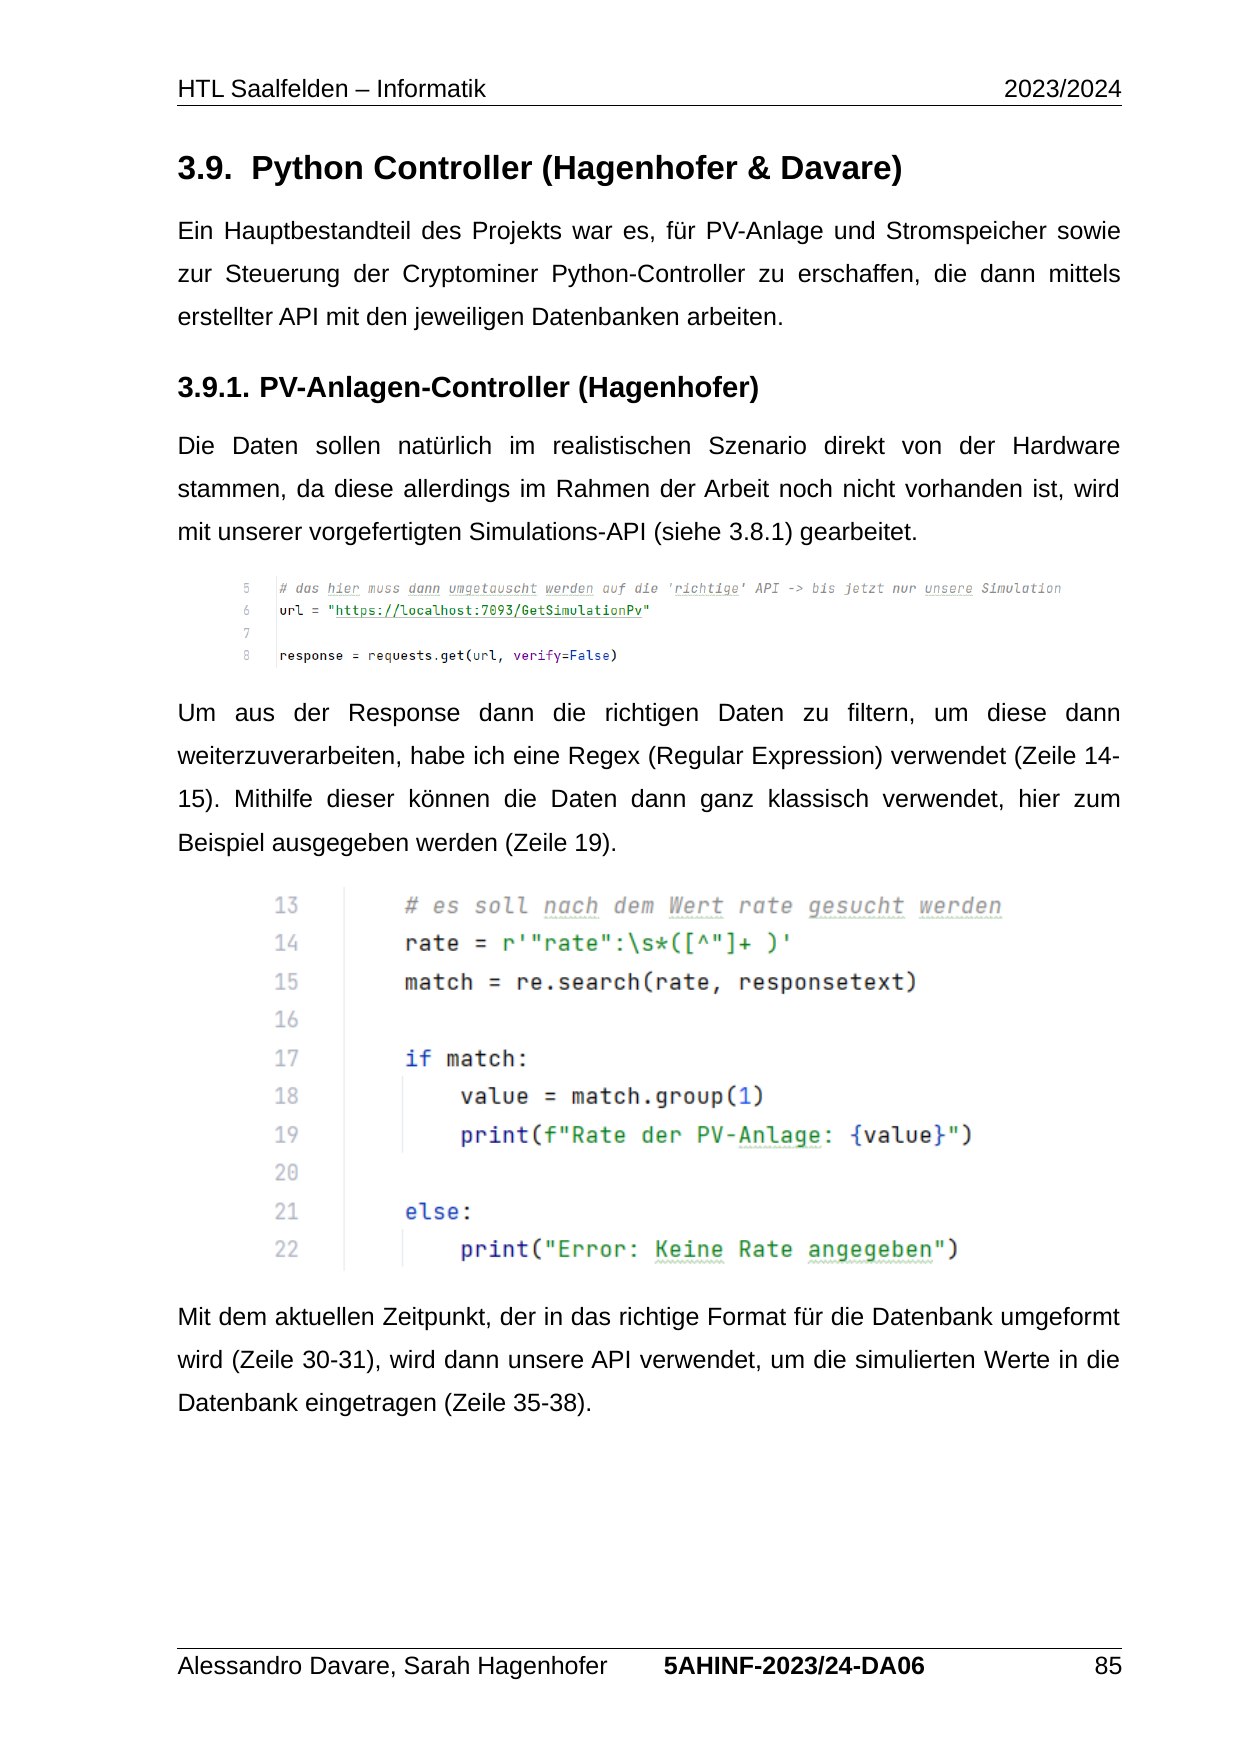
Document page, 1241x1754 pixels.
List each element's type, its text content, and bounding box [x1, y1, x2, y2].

picture [232, 576, 1068, 668]
text Die Daten sollen natürlich im realistischen Szenario direkt von der Hardware stammen, da diese allerdings im Rahmen der Arbeit noch nicht vorhanden ist, wird mit unserer vorgefertigten Simulations-API (siehe 3.8.1) gearbeitet. [177, 431, 1122, 546]
picture [263, 887, 1036, 1271]
subtitle Python Controller (Hagenhofer & Davare) [177, 148, 1122, 186]
text Ein Hauptbestandteil des Projekts war es, für PV-Anlage und Stromspeicher sowie zur Steuerung der Cryptominer Python-Controller zu erschaffen, die dann mittels erstellter API mit den jeweiligen Datenbanken arbeiten. [177, 216, 1122, 331]
text Um aus der Response dann die richtigen Daten zu filtern, um diese dann weiterzuverarbeiten, habe ich eine Regex (Regular Expression) verwendet (Zeile 14-15). Mithilfe dieser können die Daten dann ganz klassisch verwendet, hier zum Beispiel ausgegeben werden (Zeile 19). [177, 698, 1122, 856]
subtitle PV-Anlagen-Controller (Hagenhofer) [177, 370, 1122, 404]
text Mit dem aktuellen Zeitpunkt, der in das richtige Format für die Datenbank umgeformt wird (Zeile 30-31), wird dann unsere API verwendet, um die simulierten Werte in die Datenbank eingetragen (Zeile 35-38). [177, 1302, 1122, 1417]
